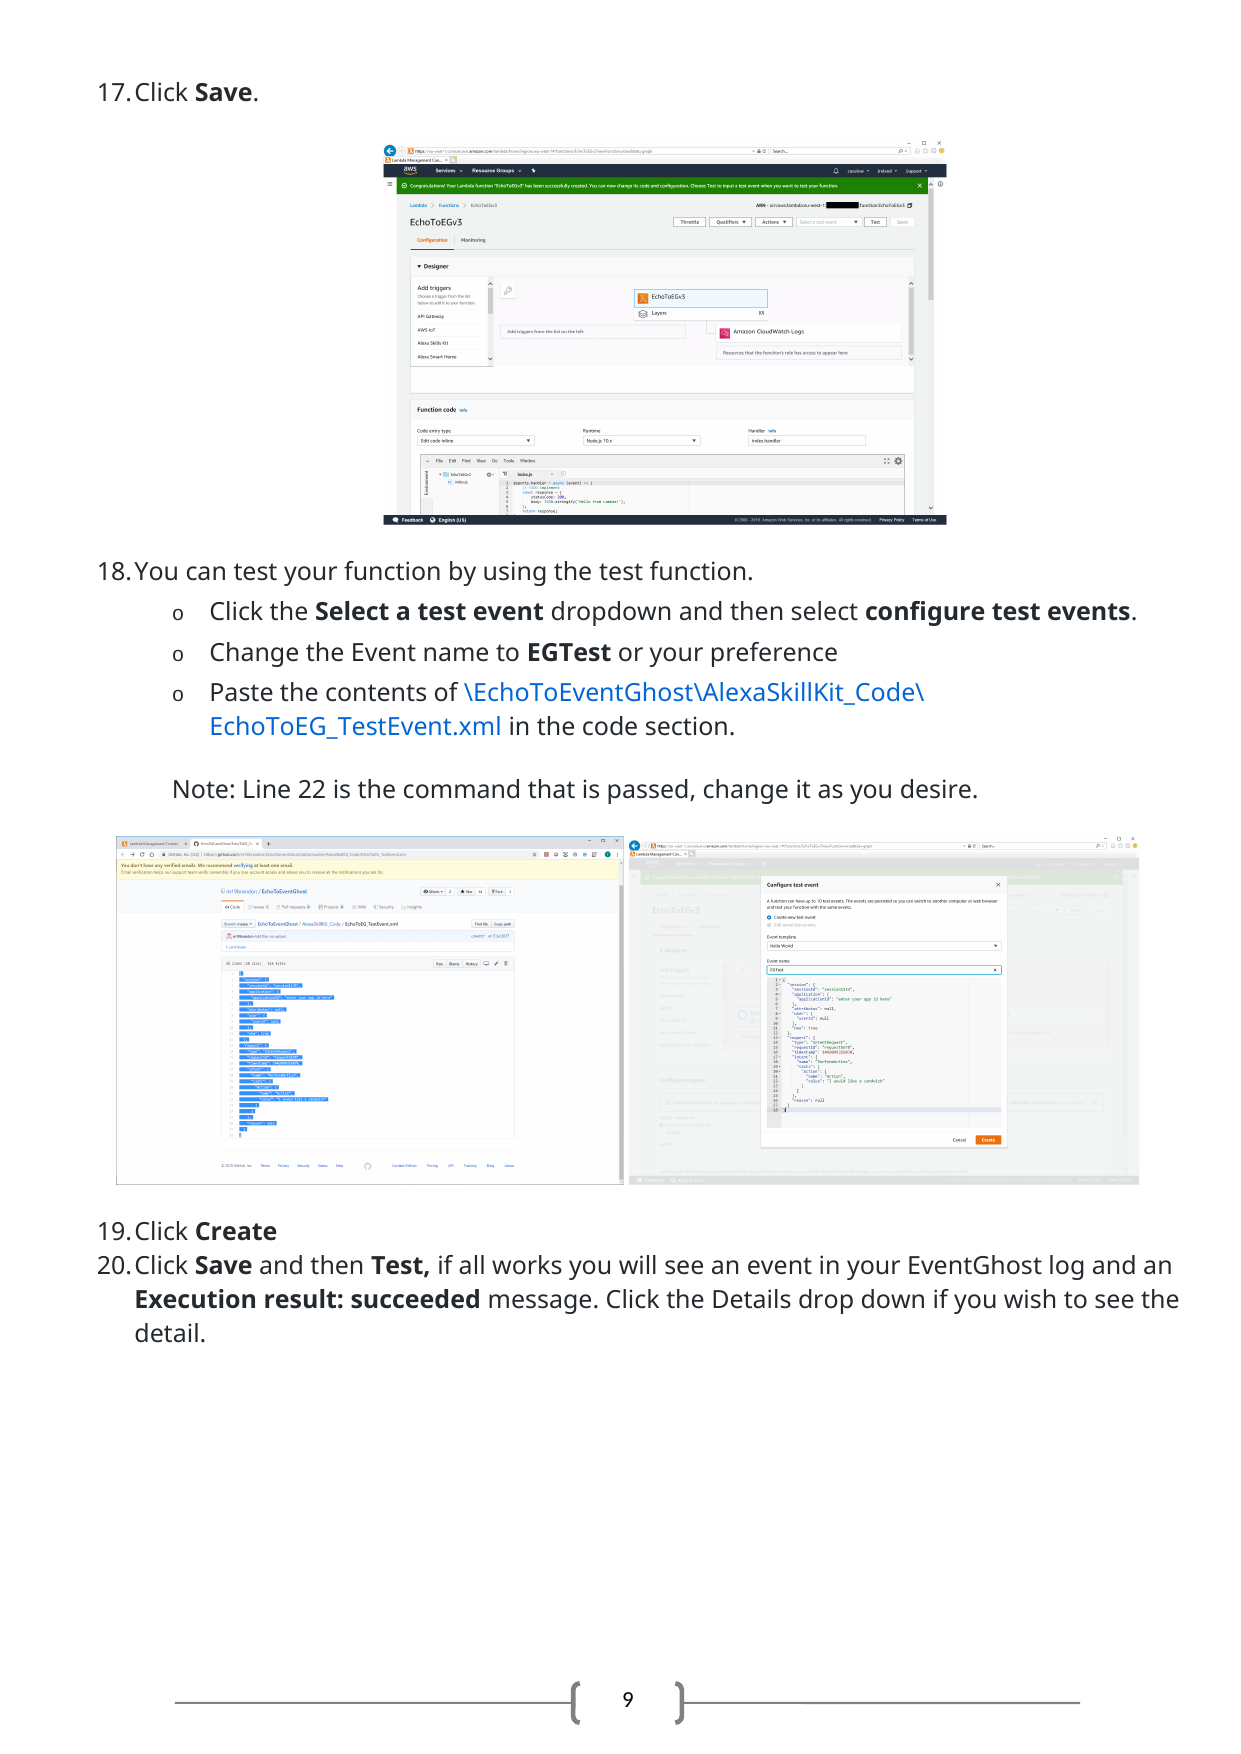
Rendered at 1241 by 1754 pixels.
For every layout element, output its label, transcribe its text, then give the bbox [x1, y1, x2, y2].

list Change the Event name to EGTest or your preference [172, 634, 1196, 668]
list Click Create [97, 1214, 1196, 1248]
list Click Save. [97, 75, 1196, 109]
list Paste the contents of \EchoToEventGhost\AlexaSkillKit_Code\EchoToEG_TestEvent.xml in the code section. [172, 674, 1196, 743]
picture [116, 836, 624, 1185]
list Click the Select a test event dropdown and then select configure test events. [172, 594, 1196, 628]
picture [383, 138, 947, 525]
list Click Save and then Test, if all works you will see an event in your EventGhost log and an Execution result: succeeded message. Click the Details drop down if you wish to see the detail. [97, 1248, 1196, 1350]
text Note: Line 22 is the command that is passed, change it as you desire. [134, 772, 1196, 806]
list You can test your function by using the test function. [97, 553, 1196, 588]
picture [628, 835, 1140, 1185]
